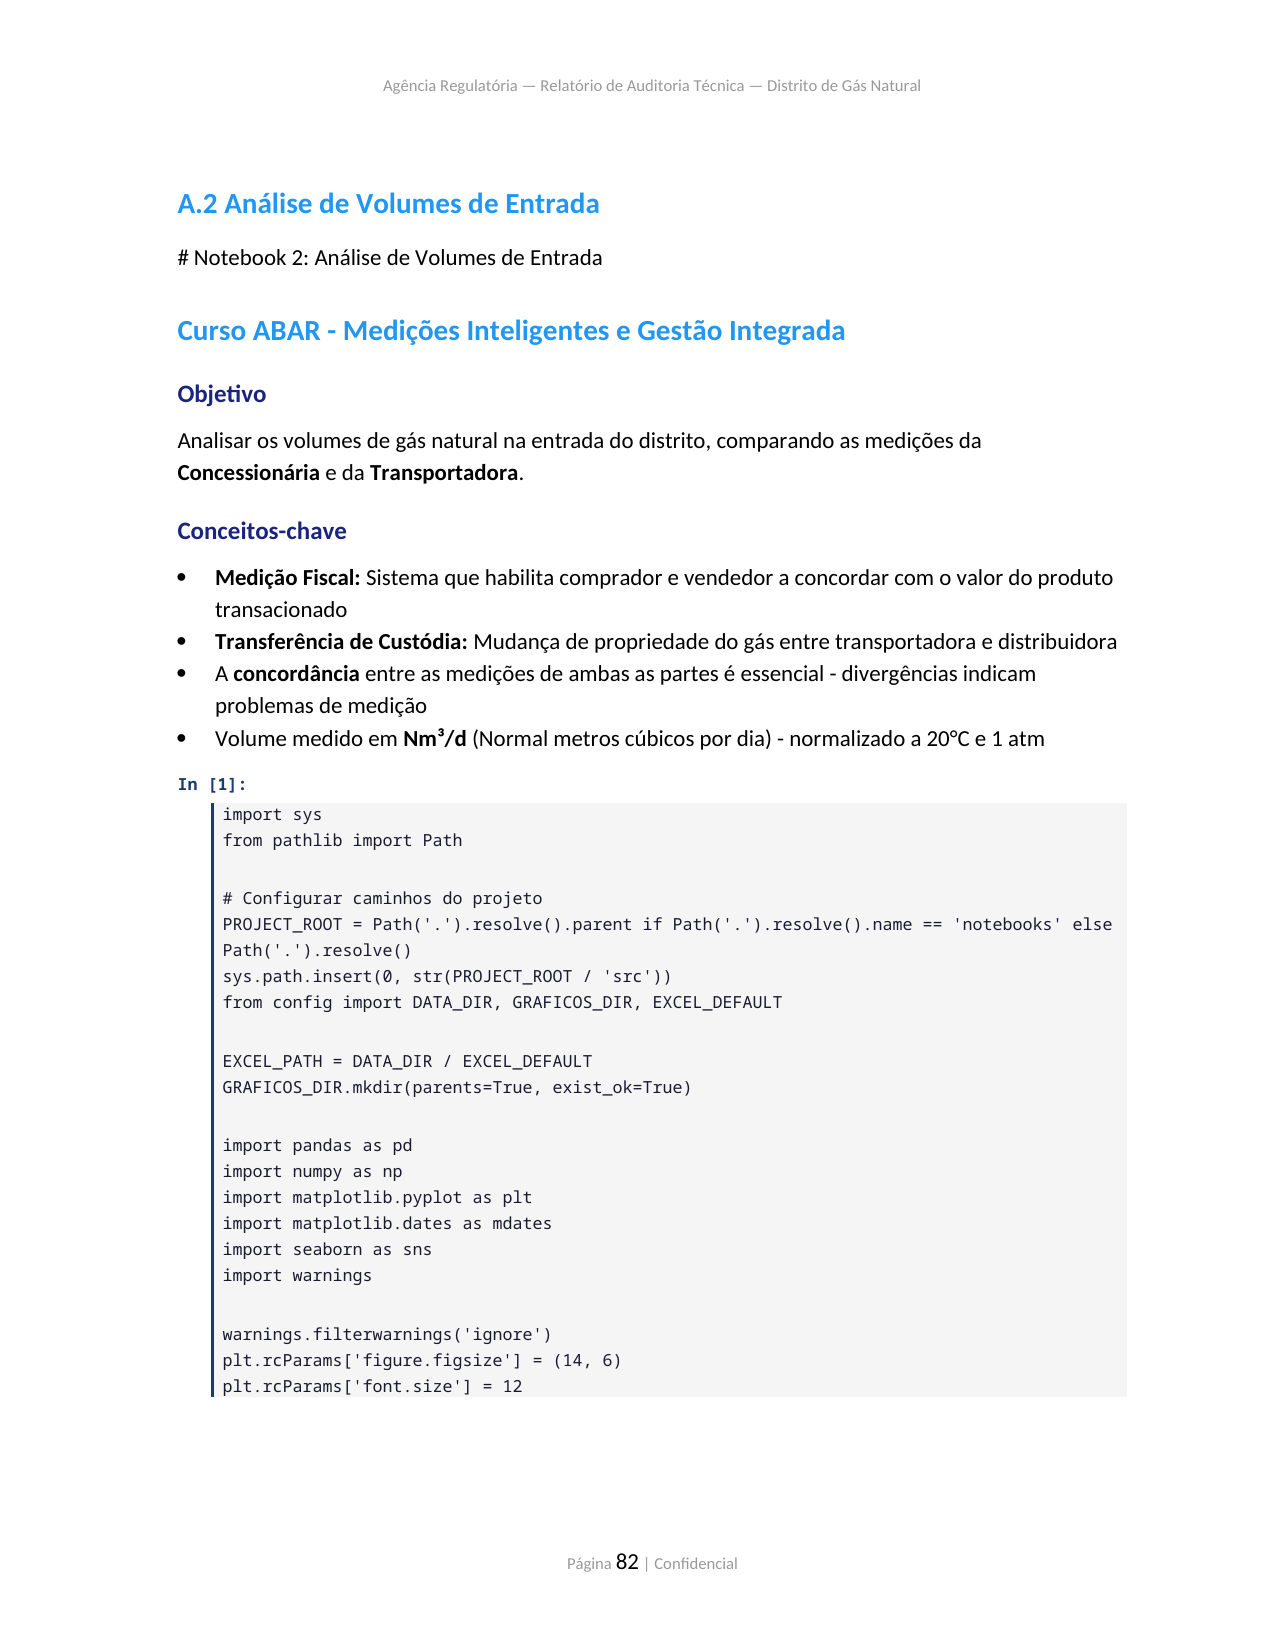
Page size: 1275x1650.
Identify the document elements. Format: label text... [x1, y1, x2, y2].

text plt.rcParams['figure.figsize'] = (14, 6) [214, 1348, 1127, 1371]
subtitle Conceitos-chave [177, 515, 1127, 546]
list Transferência de Custódia: Mudança de propriedade do gás entre transportadora e distribuidora [177, 627, 1127, 655]
text In [1]: [177, 772, 1127, 795]
subtitle Curso ABAR - Medições Inteligentes e Gestão Integrada [177, 312, 1127, 348]
text warnings.filterwarnings('ignore') [214, 1322, 1127, 1345]
text import numpy as np [214, 1160, 1127, 1182]
list A concordância entre as medições de ambas as partes é essencial - divergências indicam problemas de medição [177, 659, 1127, 719]
text Analisar os volumes de gás natural na entrada do distrito, comparando as medições da Concessionária e da Transportadora. [177, 426, 1127, 486]
text import warnings [214, 1264, 1127, 1287]
text import seaborn as sns [214, 1238, 1127, 1261]
text PROJECT_ROOT = Path('.').resolve().parent if Path('.').resolve().name == 'notebooks' else Path('.').resolve() [214, 913, 1127, 962]
text import matplotlib.dates as mdates [214, 1212, 1127, 1234]
subtitle A.2 Análise de Volumes de Entrada [177, 185, 1127, 221]
text import sys [214, 803, 1127, 825]
text # Notebook 2: Análise de Volumes de Entrada [177, 243, 1127, 271]
text EXCEL_PATH = DATA_DIR / EXCEL_DEFAULT [214, 1049, 1127, 1072]
list Medição Fiscal: Sistema que habilita comprador e vendedor a concordar com o valor do produto transacionado [177, 563, 1127, 623]
text # Configurar caminhos do projeto [214, 887, 1127, 910]
text sys.path.insert(0, str(PROJECT_ROOT / 'src')) [214, 965, 1127, 988]
text plt.rcParams['font.size'] = 12 [214, 1374, 1127, 1397]
text import pandas as pd [214, 1134, 1127, 1156]
text from pathlib import Path [214, 829, 1127, 851]
text GRAFICOS_DIR.mkdir(parents=True, exist_ok=True) [214, 1075, 1127, 1098]
subtitle Objetivo [177, 378, 1127, 409]
text from config import DATA_DIR, GRAFICOS_DIR, EXCEL_DEFAULT [214, 991, 1127, 1014]
text import matplotlib.pyplot as plt [214, 1186, 1127, 1208]
list Volume medido em Nm³/d (Normal metros cúbicos por dia) - normalizado a 20°C e 1 atm [177, 724, 1127, 752]
